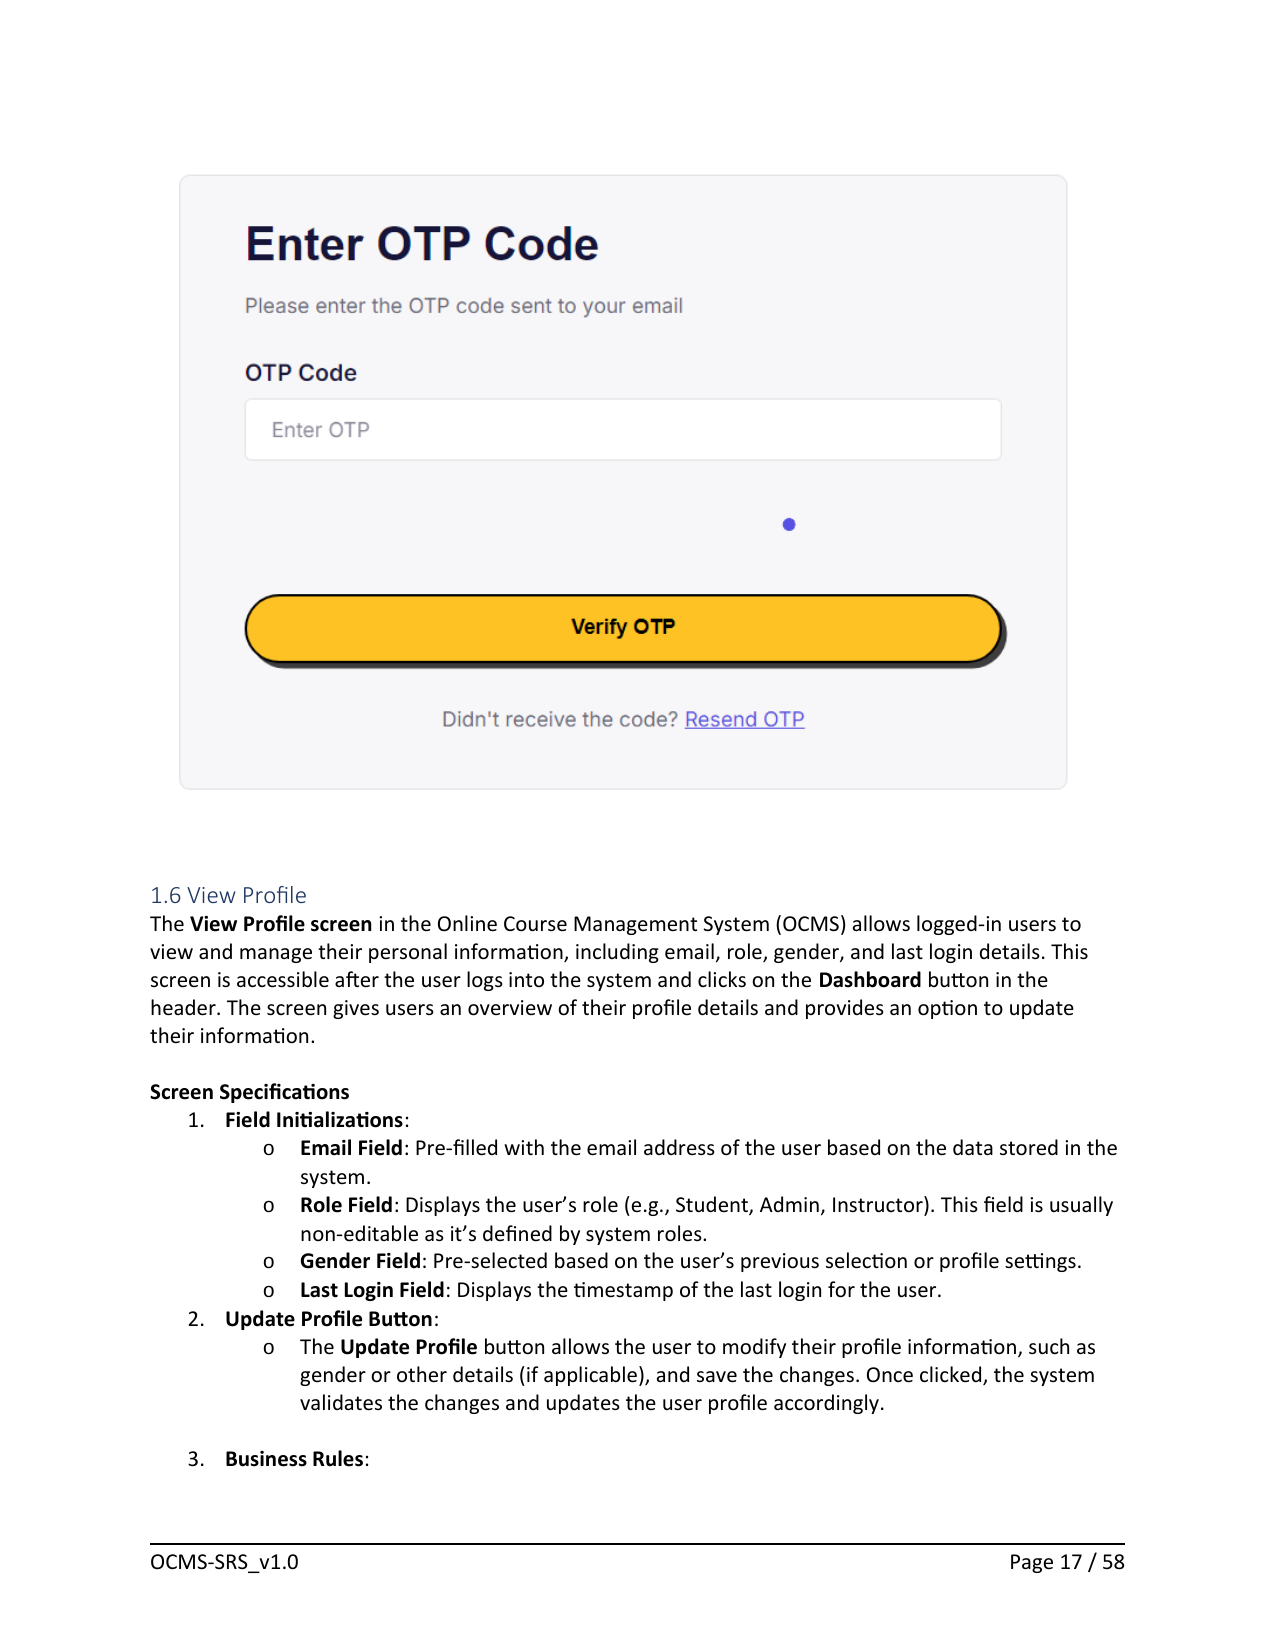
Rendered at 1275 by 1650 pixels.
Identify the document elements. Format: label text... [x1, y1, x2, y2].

text Screen Specifications [150, 1077, 1125, 1106]
list Gender Field: Pre-selected based on the user’s previous selection or profile settings. [262, 1247, 1125, 1275]
list Email Field: Pre-filled with the email address of the user based on the data stored in the system. [262, 1133, 1125, 1190]
list The Update Profile button allows the user to modify their profile information, such as gender or other details (if applicable), and save the changes. Once clicked, the system validates the changes and updates the user profile accordingly. [262, 1332, 1125, 1416]
list Business Rules: [187, 1444, 1125, 1472]
list Last Login Field: Displays the timestamp of the last login for the user. [262, 1275, 1125, 1304]
picture [150, 150, 1125, 791]
list Update Profile Button: [187, 1304, 1125, 1332]
subtitle 1.6 View Profile [150, 879, 1125, 909]
text The View Profile screen in the Online Course Management System (OCMS) allows logged-in users to view and manage their personal information, including email, role, gender, and last login details. This screen is accessible after the user logs into the system and clicks on the Dashboard button in the header. The screen gives users an overview of their profile details and provides an option to update their information. [150, 909, 1125, 1049]
list Role Field: Displays the user’s role (e.g., Student, Admin, Instructor). This field is usually non-editable as it’s defined by system roles. [262, 1190, 1125, 1247]
list Field Initializations: [187, 1106, 1125, 1133]
